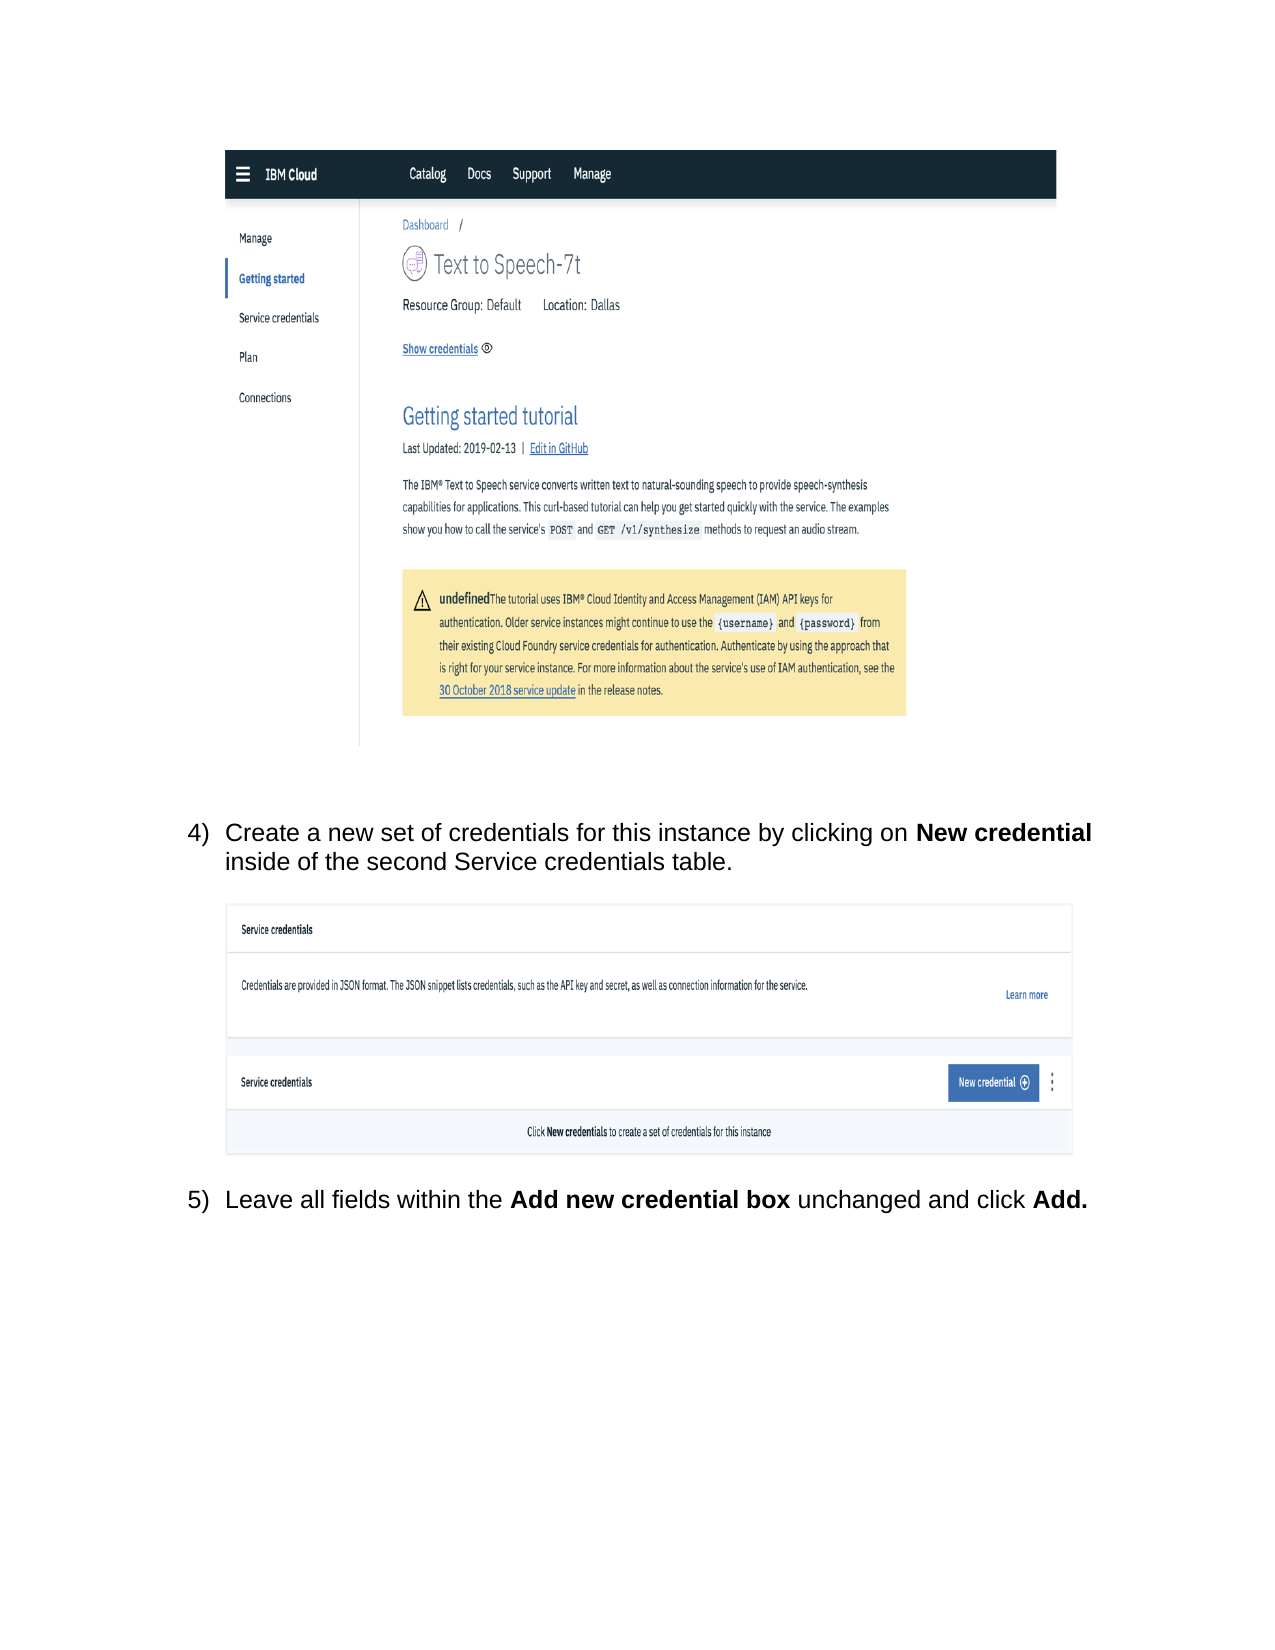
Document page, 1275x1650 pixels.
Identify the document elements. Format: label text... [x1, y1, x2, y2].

picture [225, 150, 1057, 746]
list Leave all fields within the Add new credential box unchanged and click Add. [187, 1185, 1125, 1213]
picture [225, 903, 1073, 1156]
list Create a new set of credentials for this instance by clicking on New credential inside of the second Service credentials table. [187, 818, 1125, 875]
